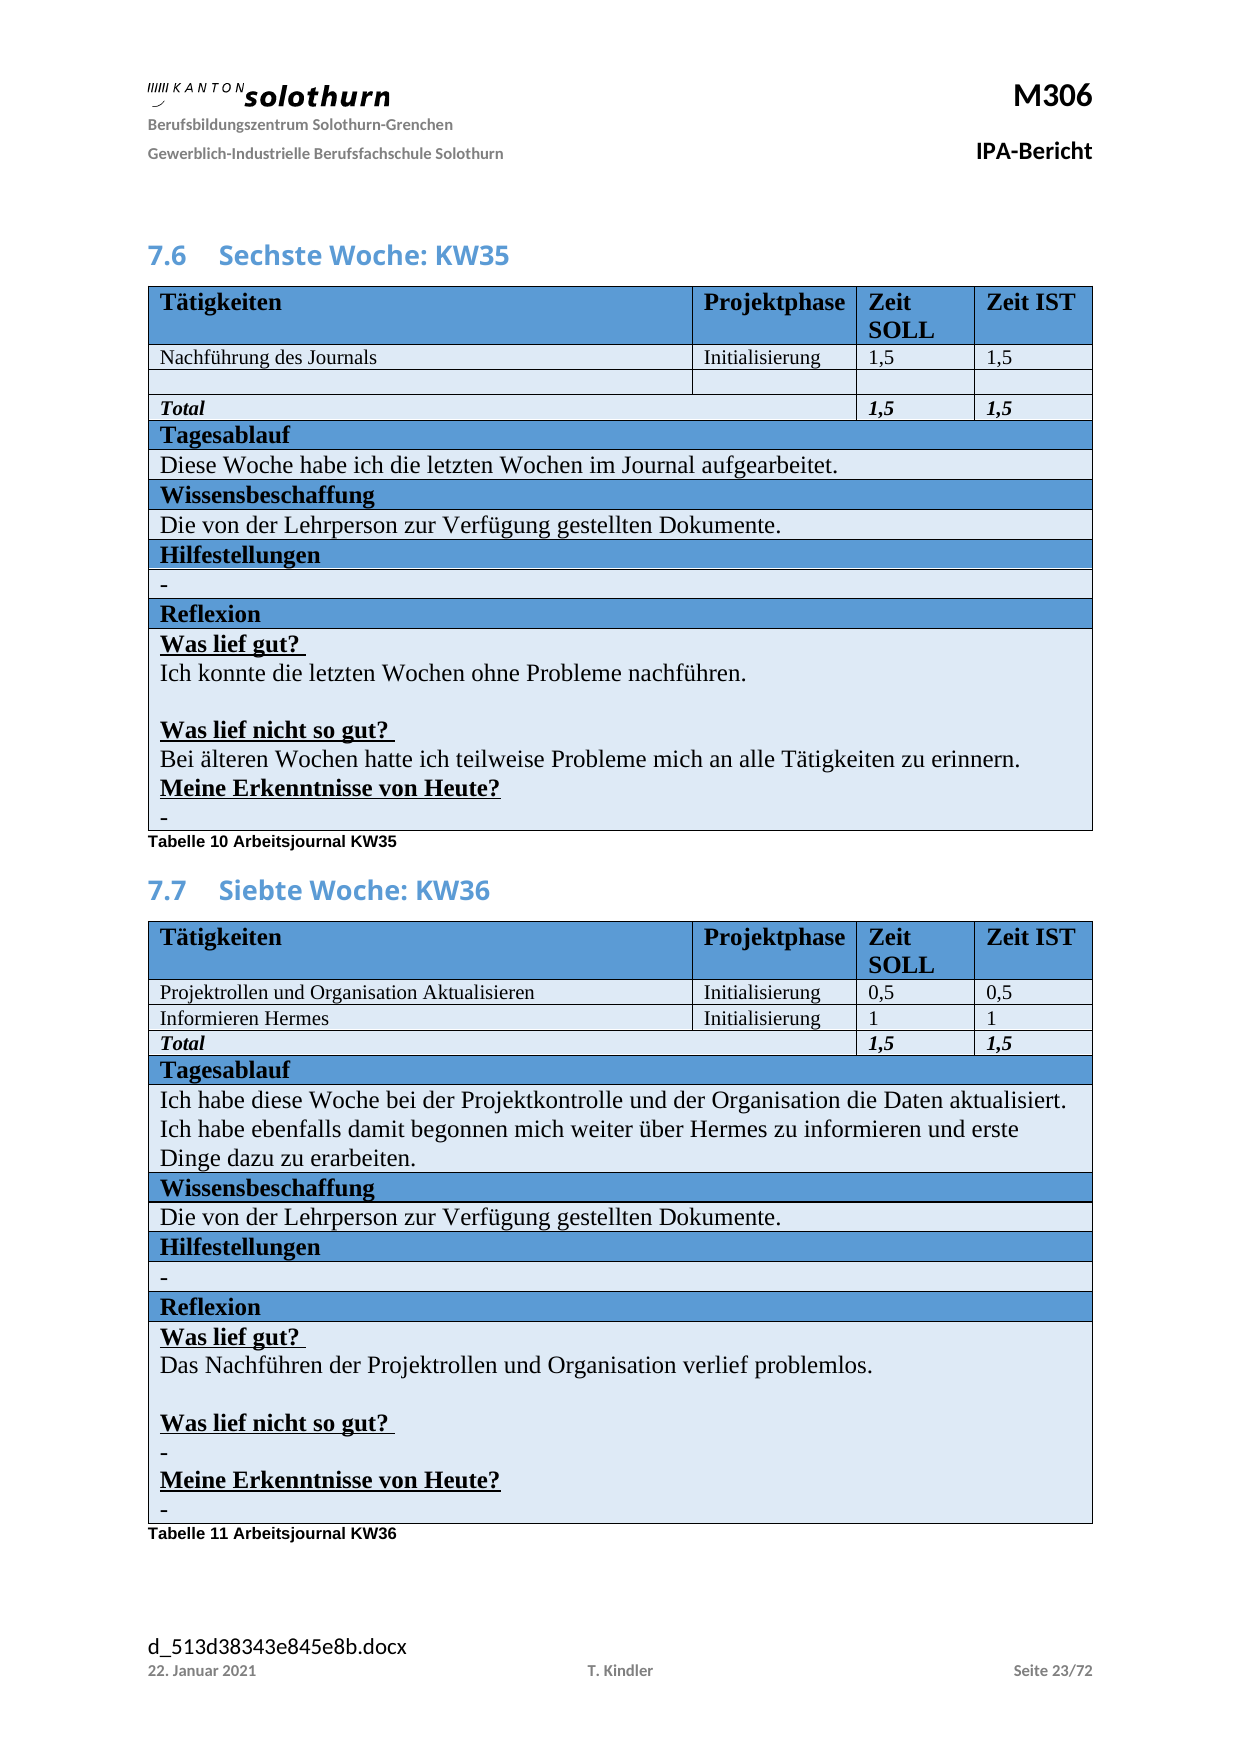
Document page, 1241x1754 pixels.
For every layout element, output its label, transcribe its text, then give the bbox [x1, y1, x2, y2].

table_cell Diese Woche habe ich die letzten Wochen im Journal aufgearbeitet. [149, 450, 1092, 479]
table_cell Ich habe diese Woche bei der Projektkontrolle und der Organisation die Daten aktualisiert. Ich habe ebenfalls damit begonnen mich weiter über Hermes zu informieren und erste Dinge dazu zu erarbeiten. [149, 1085, 1092, 1172]
table_cell 1,5 [857, 345, 974, 369]
table_cell 1 [975, 1005, 1092, 1029]
table_cell Tagesablauf [149, 421, 1092, 449]
table_cell Informieren Hermes [149, 1005, 692, 1029]
table_cell 0,5 [975, 980, 1092, 1004]
table_cell Initialisierung [693, 345, 856, 369]
table_cell Reflexion [149, 599, 1092, 628]
table_cell 1,5 [975, 395, 1092, 419]
table_header Projektphase [693, 287, 856, 344]
table_cell 1,5 [857, 395, 974, 419]
table_cell 1,5 [857, 1031, 974, 1054]
picture [147, 83, 390, 107]
table_cell Wissensbeschaffung [149, 480, 1092, 509]
table_cell - [149, 570, 1092, 598]
table_cell [857, 370, 974, 394]
table_cell Initialisierung [693, 980, 856, 1004]
table_header Zeit IST [975, 287, 1092, 344]
table_cell Total [149, 395, 856, 419]
table_cell Total [149, 1031, 856, 1054]
table_cell Initialisierung [693, 1005, 856, 1029]
table_cell [149, 370, 692, 394]
table_cell Die von der Lehrperson zur Verfügung gestellten Dokumente. [149, 1203, 1092, 1231]
table_cell Projektrollen und Organisation Aktualisieren [149, 980, 692, 1004]
table_cell 1,5 [975, 345, 1092, 369]
table_cell [693, 370, 856, 394]
table_cell Hilfestellungen [149, 540, 1092, 568]
table_cell Was lief gut? Das Nachführen der Projektrollen und Organisation verlief problemlos. Was lief nicht so gut? - Meine Erkenntnisse von Heute? - [149, 1322, 1092, 1523]
table_header Tätigkeiten [149, 922, 692, 979]
table_cell 1 [857, 1005, 974, 1029]
table_header Tätigkeiten [149, 287, 692, 344]
table_cell 0,5 [857, 980, 974, 1004]
text Tabelle 10 Arbeitsjournal KW35 [148, 831, 1092, 851]
table_cell Die von der Lehrperson zur Verfügung gestellten Dokumente. [149, 510, 1092, 539]
subtitle Siebte Woche: KW36 [148, 871, 1092, 908]
table_cell Tagesablauf [149, 1056, 1092, 1084]
table_header Zeit IST [975, 922, 1092, 979]
table_cell 1,5 [975, 1031, 1092, 1054]
text Tabelle 11 Arbeitsjournal KW36 [148, 1524, 1092, 1543]
table_cell Nachführung des Journals [149, 345, 692, 369]
table_cell Wissensbeschaffung [149, 1173, 1092, 1201]
table_cell [975, 370, 1092, 394]
table_cell Hilfestellungen [149, 1232, 1092, 1261]
table_header Zeit SOLL [857, 922, 974, 979]
table_cell Was lief gut? Ich konnte die letzten Wochen ohne Probleme nachführen. Was lief nicht so gut? Bei älteren Wochen hatte ich teilweise Probleme mich an alle Tätigkeiten zu erinnern. Meine Erkenntnisse von Heute? - [149, 629, 1092, 830]
subtitle Sechste Woche: KW35 [148, 236, 1092, 273]
table_header Zeit SOLL [857, 287, 974, 344]
table_cell Reflexion [149, 1292, 1092, 1321]
table_cell - [149, 1262, 1092, 1291]
table_header Projektphase [693, 922, 856, 979]
